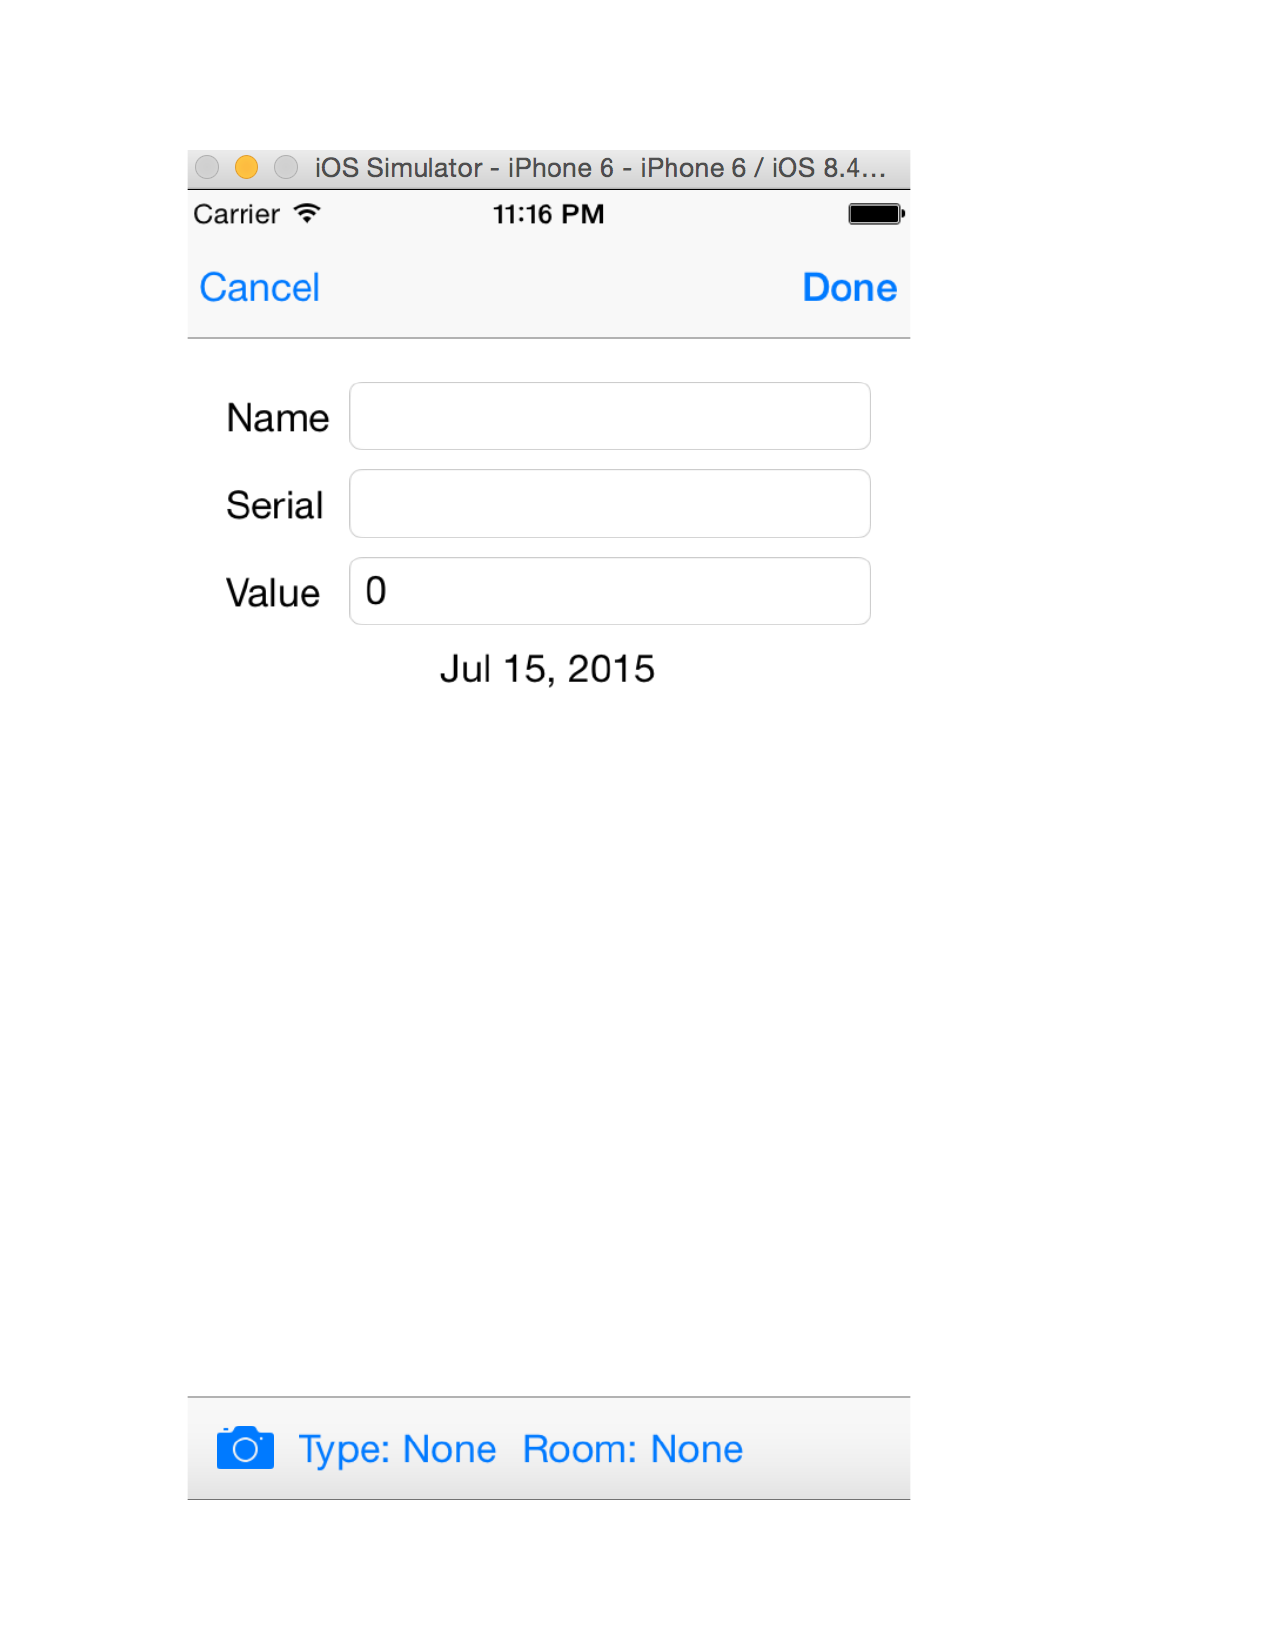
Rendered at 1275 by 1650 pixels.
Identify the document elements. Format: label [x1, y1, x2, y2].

picture [187, 150, 911, 1500]
